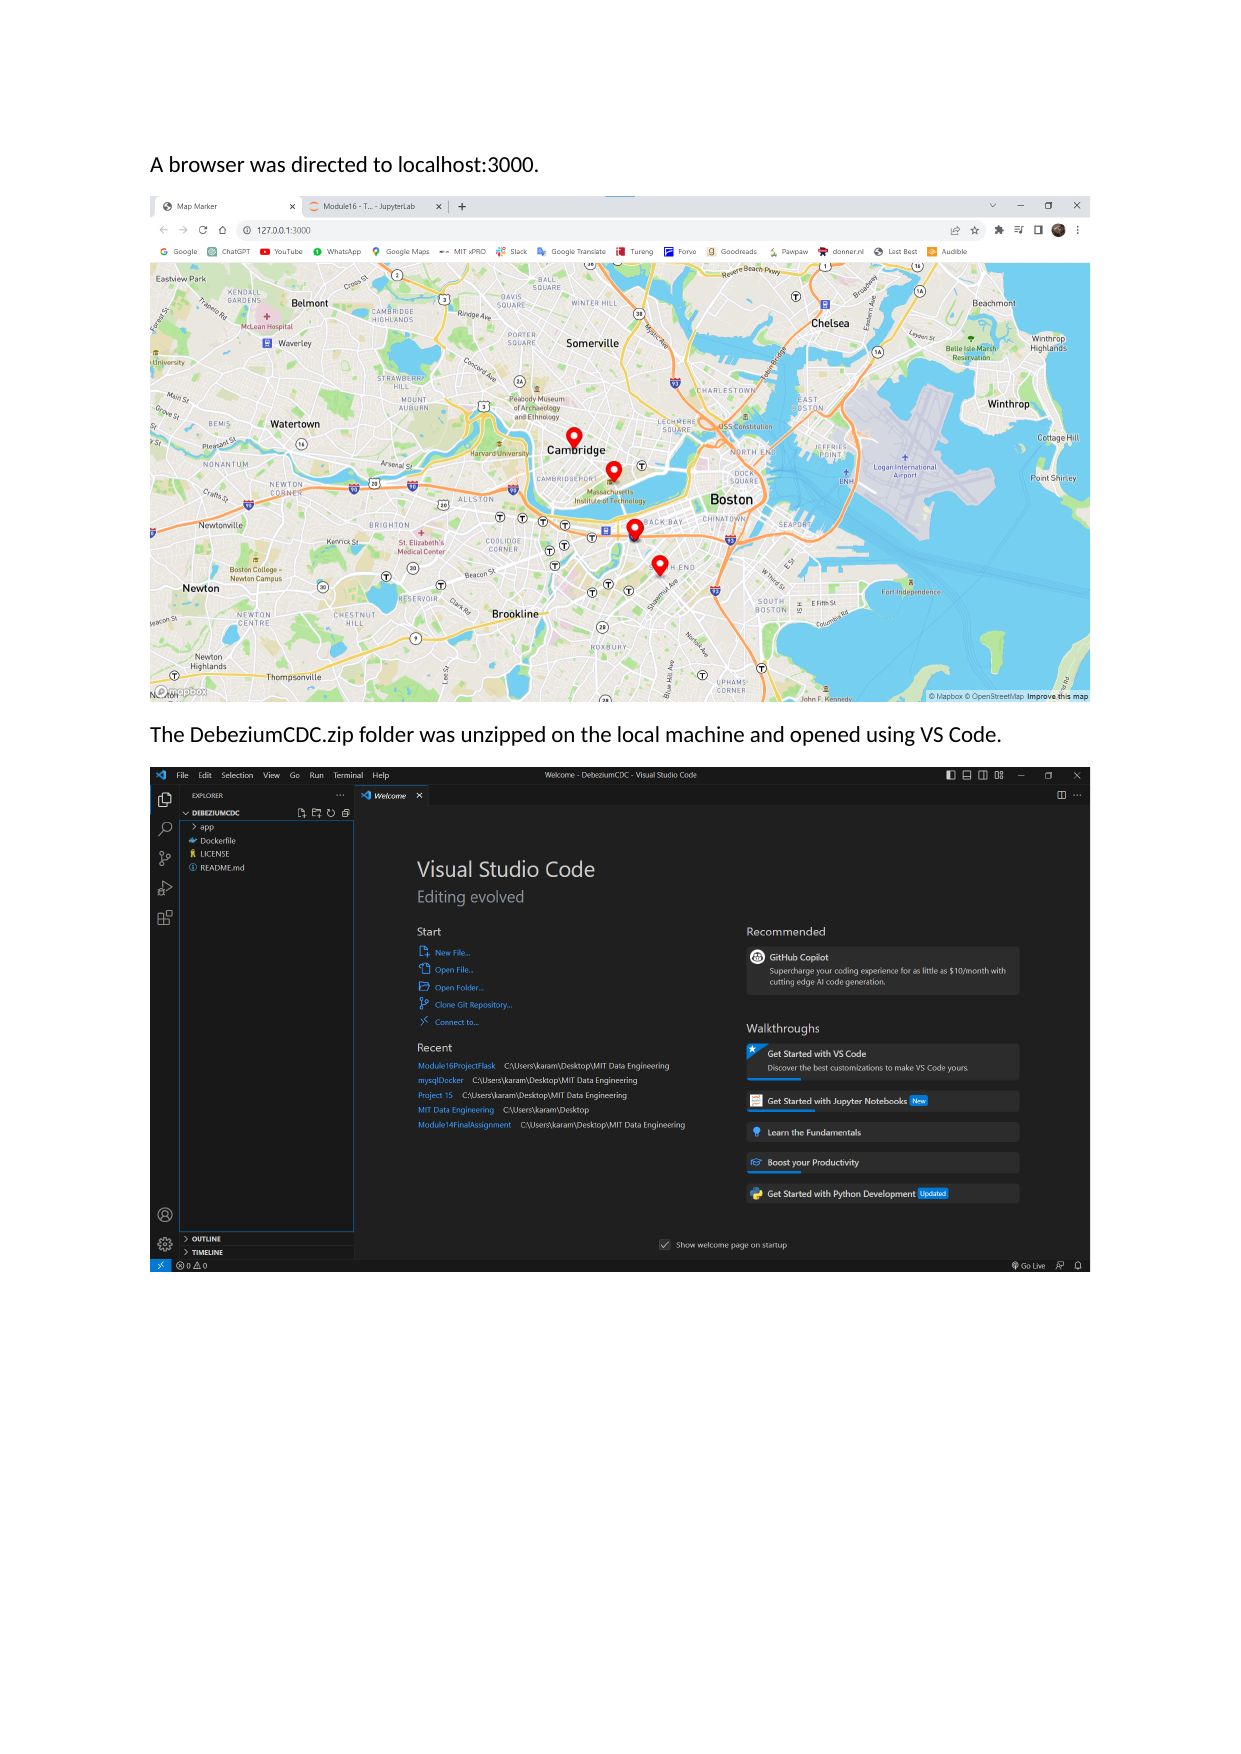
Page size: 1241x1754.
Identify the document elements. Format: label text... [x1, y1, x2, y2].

text The DebeziumCDC.zip folder was unzipped on the local machine and opened using VS Code. [150, 720, 1090, 748]
text A browser was directed to localhost:3000. [150, 150, 1090, 178]
picture [150, 767, 1091, 1272]
picture [150, 196, 1091, 702]
